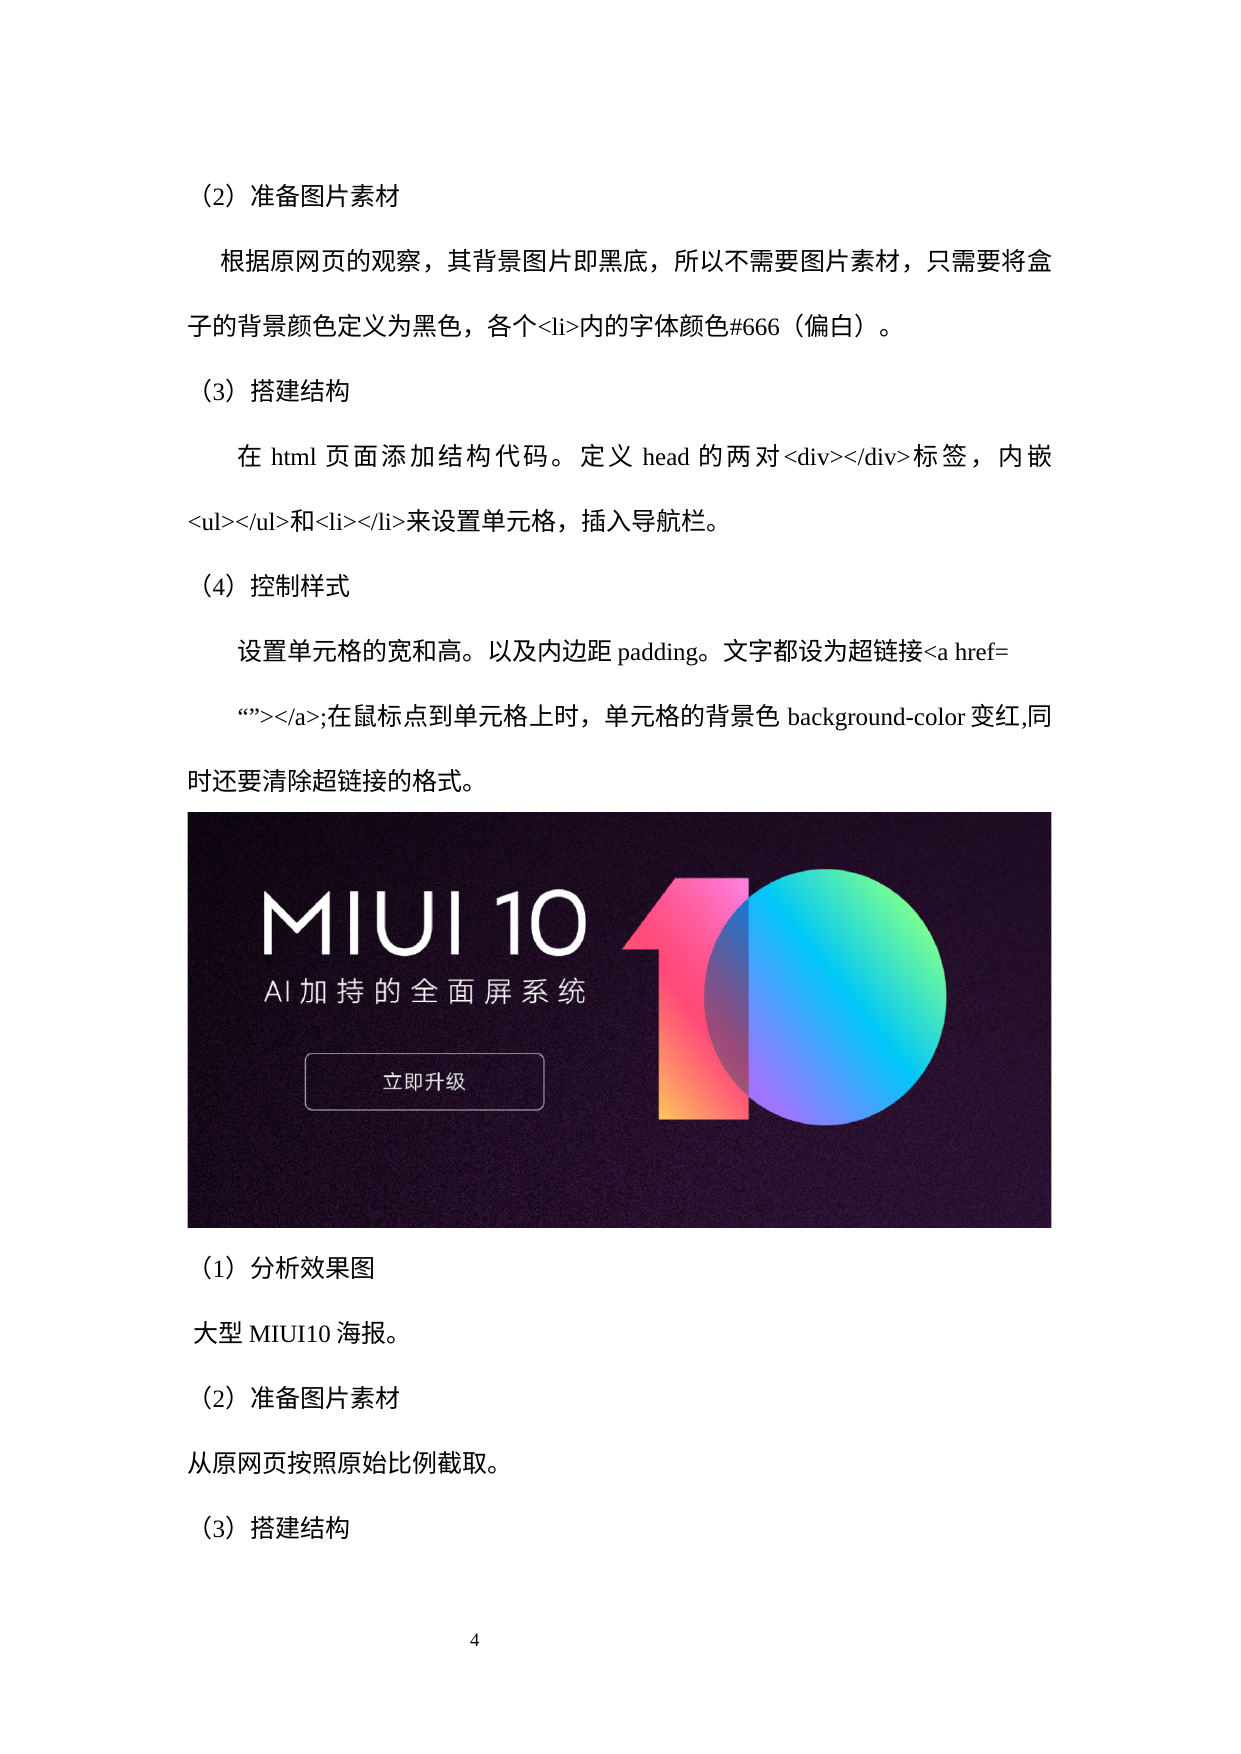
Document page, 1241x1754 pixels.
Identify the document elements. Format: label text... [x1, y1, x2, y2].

list （4）控制样式 [187, 552, 1053, 617]
list 根据原网页的观察，其背景图片即黑底，所以不需要图片素材，只需要将盒子的背景颜色定义为黑色，各个<li>内的字体颜色#666（偏白）。 [187, 227, 1053, 357]
list （2）准备图片素材 [187, 1364, 1053, 1429]
picture [187, 812, 1052, 1228]
list 从原网页按照原始比例截取。 [187, 1429, 1053, 1494]
list 设置单元格的宽和高。以及内边距padding。文字都设为超链接<a href= [187, 617, 1053, 682]
list “”></a>;在鼠标点到单元格上时，单元格的背景色background-color变红,同时还要清除超链接的格式。 [187, 682, 1053, 812]
list （3）搭建结构 [187, 357, 1053, 422]
list 在html页面添加结构代码。定义head的两对<div></div>标签，内嵌<ul></ul>和<li></li>来设置单元格，插入导航栏。 [187, 422, 1053, 552]
text （1）分析效果图 [187, 1234, 1053, 1299]
text 大型MIUI10海报。 [187, 1299, 1053, 1364]
list 准备图片素材 [187, 162, 1053, 227]
list （3）搭建结构 [187, 1494, 1053, 1559]
